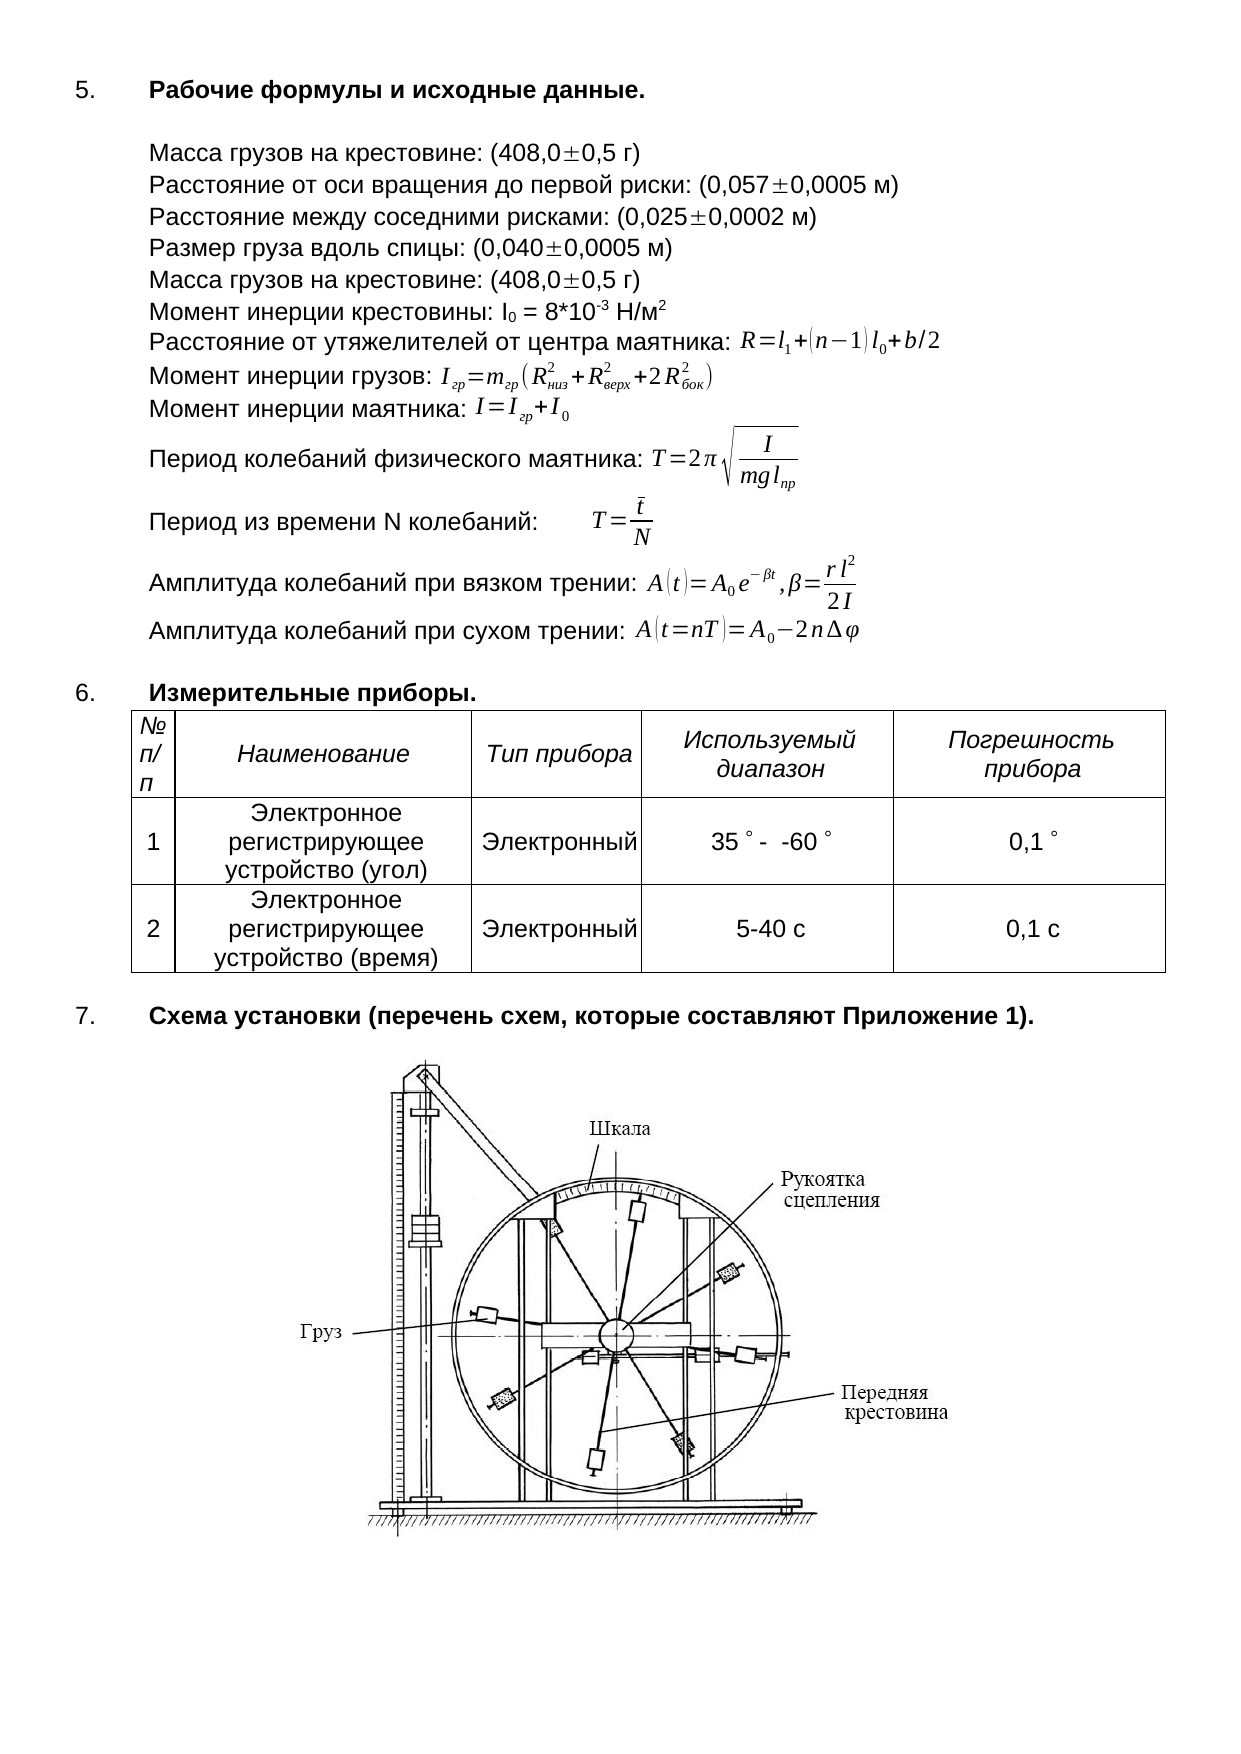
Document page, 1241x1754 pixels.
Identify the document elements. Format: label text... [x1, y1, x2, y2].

text Размер груза вдоль спицы: (0,0400,0005 м) [149, 233, 1165, 262]
table_cell 5-40 с [642, 885, 893, 972]
list Измерительные приборы. [75, 678, 1165, 707]
table_header Наименование [176, 711, 471, 797]
text Период из времени N колебаний: [149, 492, 1165, 551]
text Момент инерции грузов: [149, 358, 1165, 393]
text Расстояние от утяжелителей от центра маятника: [149, 325, 1165, 358]
text Масса грузов на крестовине: (408,00,5 г) [149, 138, 1165, 167]
table_cell 1 [132, 798, 174, 884]
text Момент инерции маятника: [149, 393, 1165, 424]
table_cell 0,1 с [894, 885, 1165, 972]
table_header Погрешность прибора [894, 711, 1165, 797]
table_cell Электронное регистрирующее устройство (время) [176, 885, 471, 972]
table_cell 35 - -60 [642, 798, 893, 884]
text Период колебаний физического маятника: [149, 424, 1165, 492]
picture [285, 1058, 955, 1539]
text Масса грузов на крестовине: (408,00,5 г) [149, 265, 1165, 294]
table_cell Электронный [472, 798, 641, 884]
table_cell Электронное регистрирующее устройство (угол) [176, 798, 471, 884]
table_cell 2 [132, 885, 174, 972]
text Амплитуда колебаний при сухом трении: [149, 614, 1165, 647]
text Расстояние от оси вращения до первой риски: (0,0570,0005 м) [149, 170, 1165, 199]
table_header Используемый диапазон [642, 711, 893, 797]
table_header № п/п [132, 711, 174, 797]
list Схема установки (перечень схем, которые составляют Приложение 1). [75, 1001, 1165, 1030]
text Расстояние между соседними рисками: (0,0250,0002 м) [149, 201, 1165, 230]
text Момент инерции крестовины: I0 = 8*10-3 Н/м2 [149, 296, 1165, 325]
table_cell Электронный [472, 885, 641, 972]
list Рабочие формулы и исходные данные. [75, 75, 1165, 104]
text Амплитуда колебаний при вязком трении: [149, 551, 1165, 614]
table_cell 0,1 [894, 798, 1165, 884]
table_header Тип прибора [472, 711, 641, 797]
